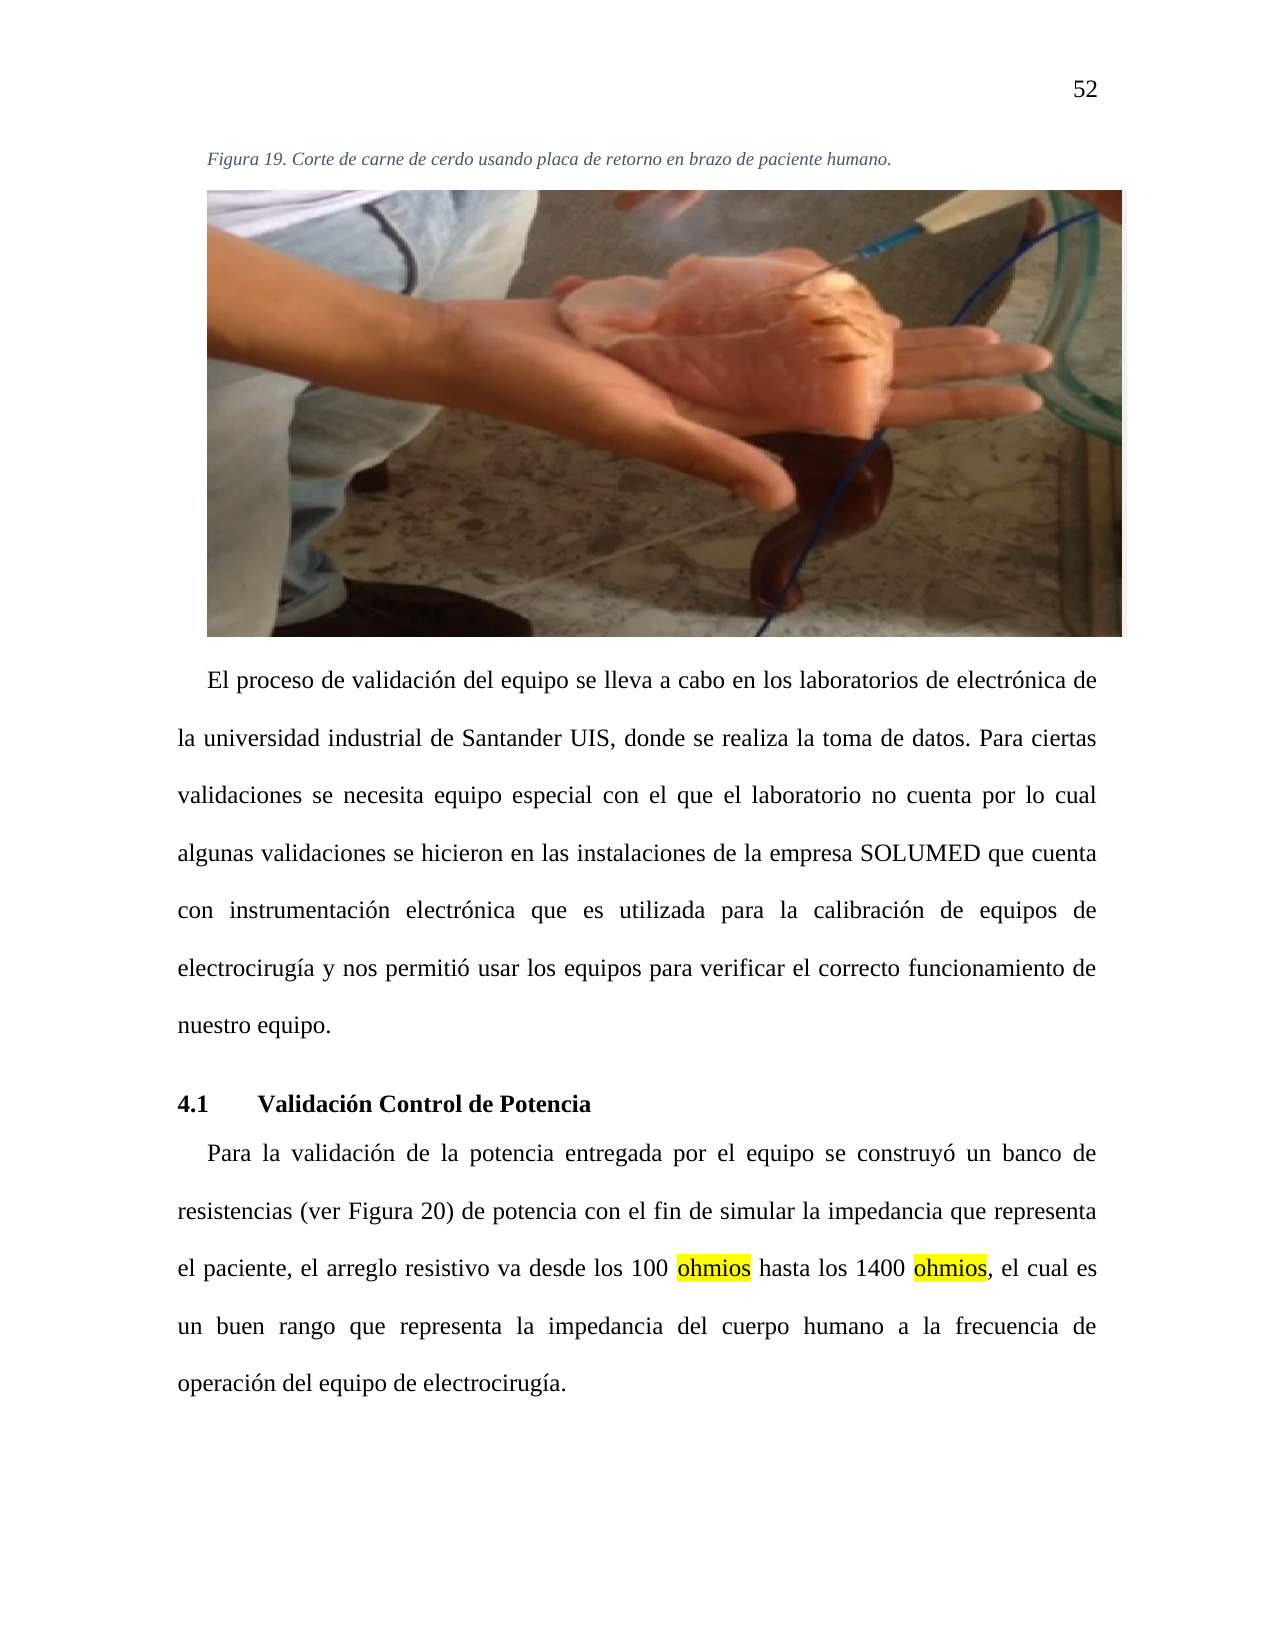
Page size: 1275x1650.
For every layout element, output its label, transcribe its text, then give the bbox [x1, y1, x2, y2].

subtitle Validación Control de Potencia [177, 1089, 1098, 1118]
text Para la validación de la potencia entregada por el equipo se construyó un banco de resistencias (ver Figura 18) de potencia con el fin de simular la impedancia que representa el paciente, el arreglo resistivo va desde los 100 ohmios hasta los 1400 ohmios, el cual es un buen rango que representa la impedancia del cuerpo humano a la frecuencia de operación del equipo de electrocirugía. [177, 1138, 1098, 1397]
text Figura 19. Corte de carne de cerdo usando placa de retorno en brazo de paciente humano. [177, 148, 1098, 169]
text El proceso de validación del equipo se lleva a cabo en los laboratorios de electrónica de la universidad industrial de Santander UIS, donde se realiza la toma de datos. Para ciertas validaciones se necesita equipo especial con el que el laboratorio no cuenta por lo cual algunas validaciones se hicieron en las instalaciones de la empresa SOLUMED que cuenta con instrumentación electrónica que es utilizada para la calibración de equipos de electrocirugía y nos permitió usar los equipos para verificar el correcto funcionamiento de nuestro equipo. [177, 666, 1098, 1039]
picture [206, 190, 1128, 637]
